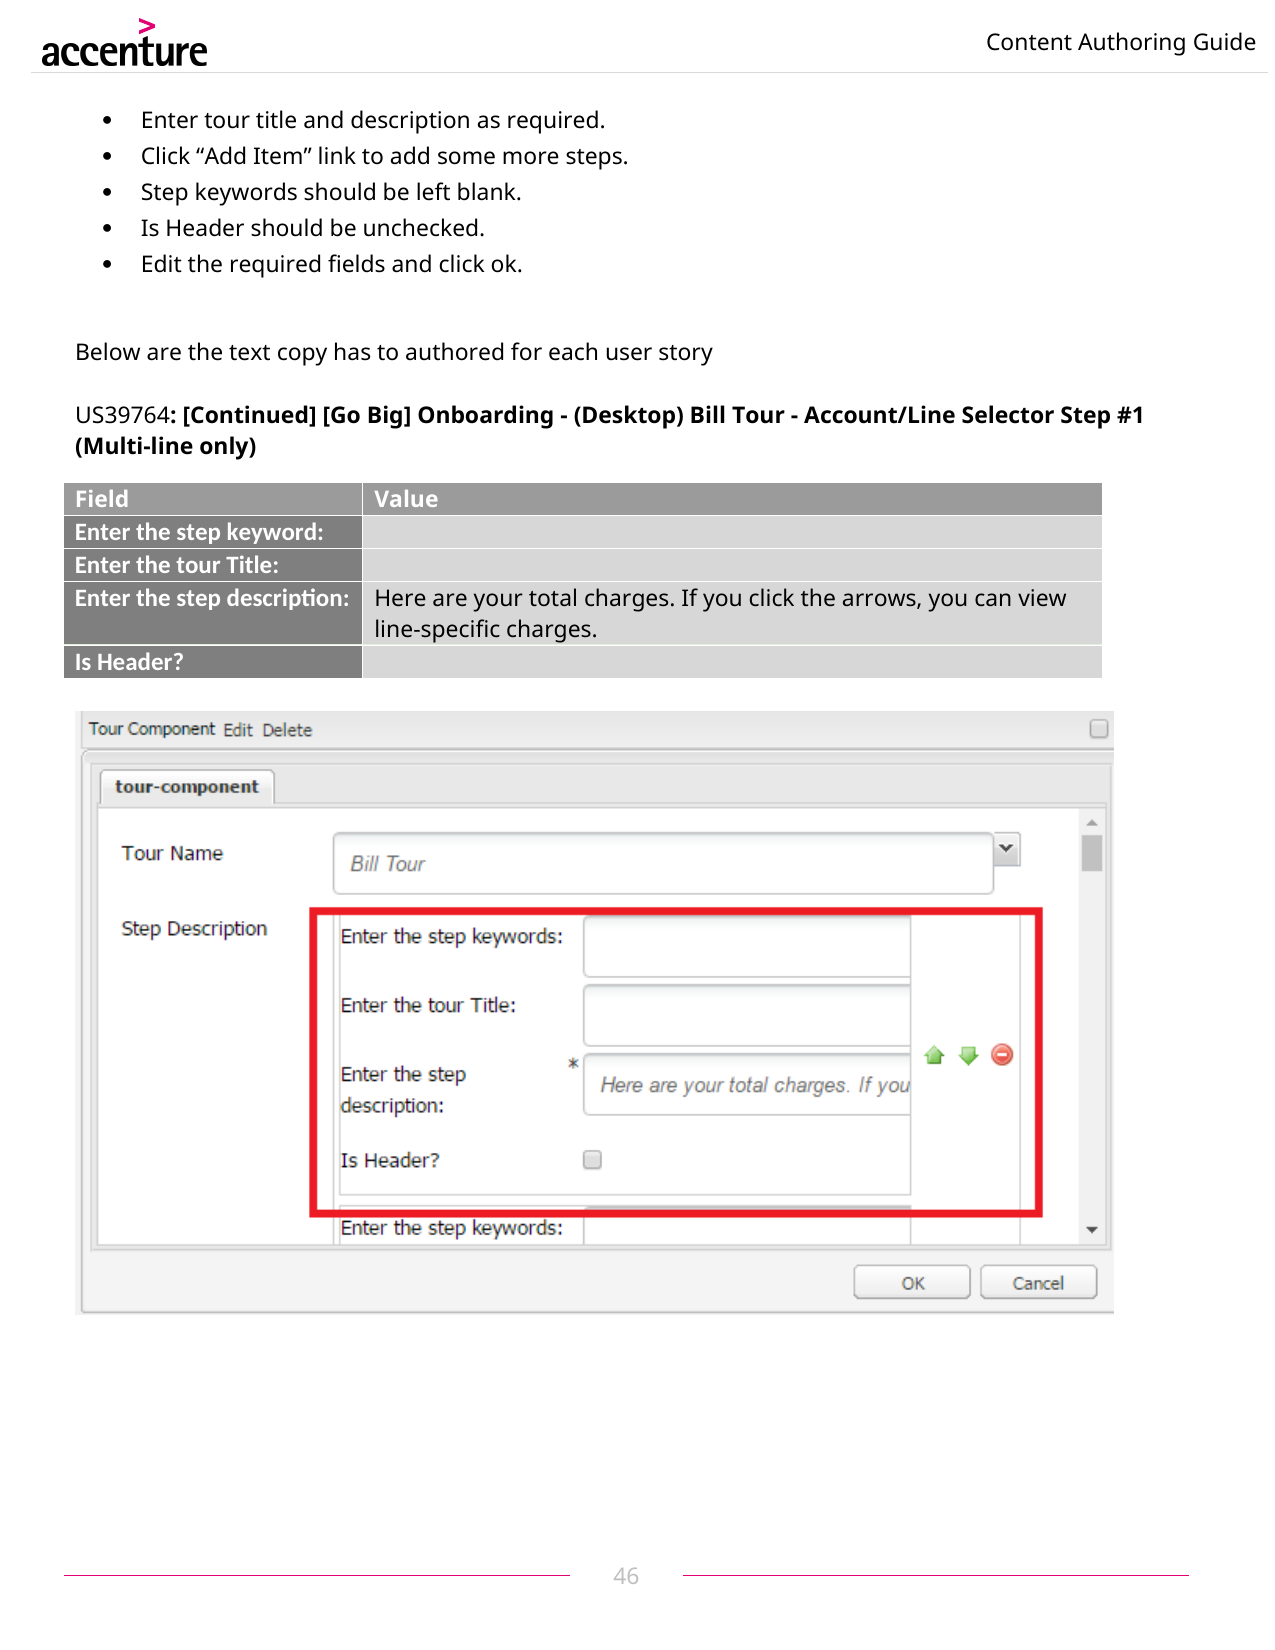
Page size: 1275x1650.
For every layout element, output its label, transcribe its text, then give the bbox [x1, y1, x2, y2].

table_cell [363, 646, 1102, 678]
table_cell [363, 516, 1102, 548]
list Click “Add Item” link to add some more steps. [103, 140, 1200, 171]
list Enter tour title and description as required. [103, 104, 1200, 136]
list Step keywords should be left blank. [103, 176, 1200, 207]
table_cell [363, 549, 1102, 581]
text US39764: [Continued] [Go Big] Onboarding - (Desktop) Bill Tour - Account/Line Selector Step #1 (Multi-line only) [75, 398, 1200, 461]
picture [42, 36, 207, 66]
table_cell Here are your total charges. If you click the arrows, you can view line-specific charges. [363, 582, 1102, 644]
table_header Field [64, 483, 362, 515]
text Below are the text copy has to authored for each user story [75, 336, 1200, 367]
table_cell Enter the step keyword: [64, 516, 362, 548]
table_cell Enter the step description: [64, 582, 362, 644]
table_cell Enter the tour Title: [64, 549, 362, 581]
table_cell Is Header? [64, 646, 362, 678]
picture [75, 711, 1114, 1315]
list Is Header should be unchecked. [103, 212, 1200, 243]
table_header Value [363, 483, 1102, 515]
list Edit the required fields and click ok. [103, 248, 1200, 279]
